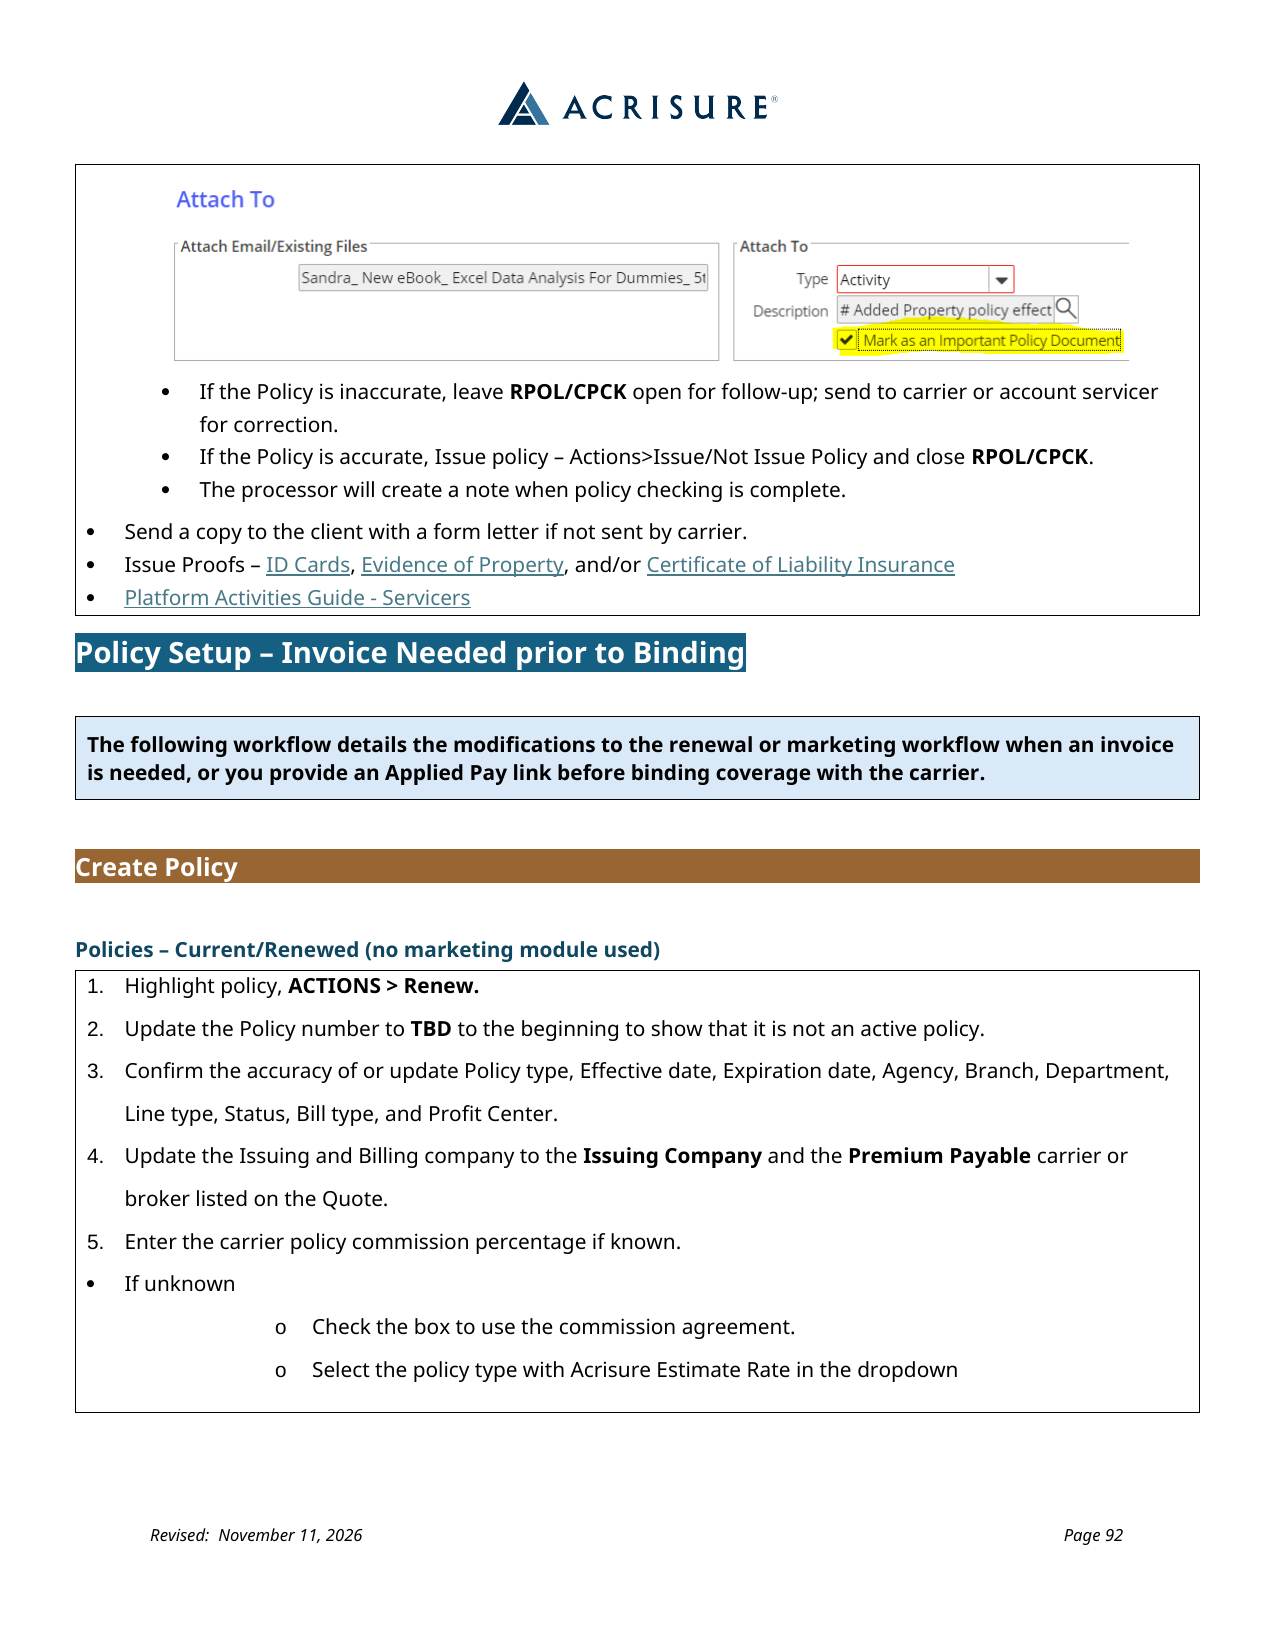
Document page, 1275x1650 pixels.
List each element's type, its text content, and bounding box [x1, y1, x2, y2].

subtitle Policies – Current/Renewed (no marketing module used) [75, 935, 1200, 964]
subtitle Policy Setup – Invoice Needed prior to Binding [75, 632, 1200, 672]
subtitle Create Policy [75, 849, 1200, 883]
table_header The following workflow details the modifications to the renewal or marketing workflow when an invoice is needed, or you provide an Applied Pay link before binding coverage with the carrier. [76, 717, 1199, 799]
picture [496, 75, 779, 135]
picture [161, 177, 1130, 361]
